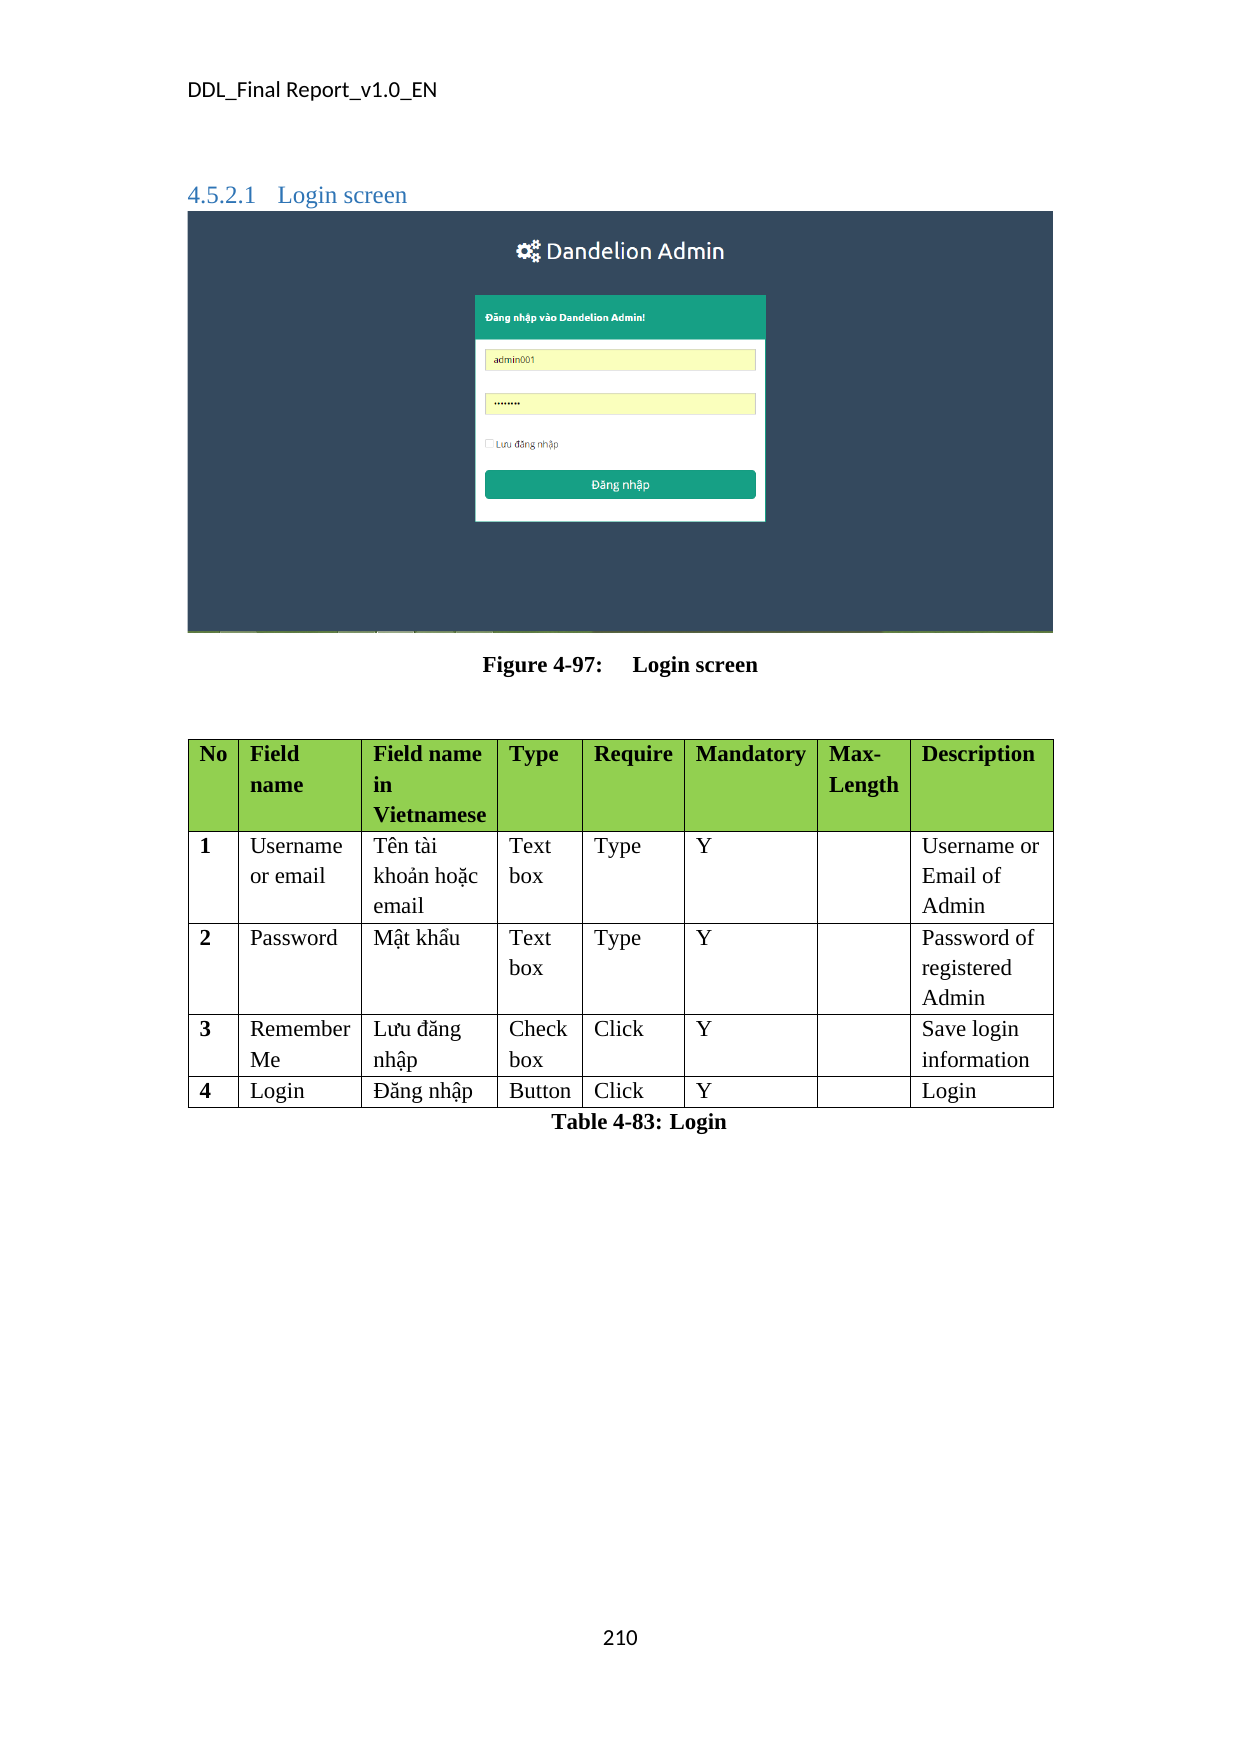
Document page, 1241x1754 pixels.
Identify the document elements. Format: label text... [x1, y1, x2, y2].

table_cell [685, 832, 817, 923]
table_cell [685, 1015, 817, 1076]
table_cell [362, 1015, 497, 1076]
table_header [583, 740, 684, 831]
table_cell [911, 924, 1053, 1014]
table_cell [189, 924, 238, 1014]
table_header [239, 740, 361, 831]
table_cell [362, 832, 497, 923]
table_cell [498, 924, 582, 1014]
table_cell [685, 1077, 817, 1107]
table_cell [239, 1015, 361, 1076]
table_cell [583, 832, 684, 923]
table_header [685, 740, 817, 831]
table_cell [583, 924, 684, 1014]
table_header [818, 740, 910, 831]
text Login [225, 1108, 1053, 1134]
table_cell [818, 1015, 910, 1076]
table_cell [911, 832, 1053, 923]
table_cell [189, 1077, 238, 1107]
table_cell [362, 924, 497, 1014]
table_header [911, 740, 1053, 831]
picture [187, 211, 1053, 633]
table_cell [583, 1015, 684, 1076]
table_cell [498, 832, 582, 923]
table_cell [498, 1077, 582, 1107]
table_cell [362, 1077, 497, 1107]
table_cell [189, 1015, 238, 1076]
text Login screen [187, 652, 1053, 678]
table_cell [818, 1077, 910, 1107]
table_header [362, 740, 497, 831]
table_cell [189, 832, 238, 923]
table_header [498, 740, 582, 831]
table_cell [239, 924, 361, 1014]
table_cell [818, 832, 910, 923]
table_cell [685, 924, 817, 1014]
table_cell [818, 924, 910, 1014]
subtitle Login screen [187, 180, 1053, 209]
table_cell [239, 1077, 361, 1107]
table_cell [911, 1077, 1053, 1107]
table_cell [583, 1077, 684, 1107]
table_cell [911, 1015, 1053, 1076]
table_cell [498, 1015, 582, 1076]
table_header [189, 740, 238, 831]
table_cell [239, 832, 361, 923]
